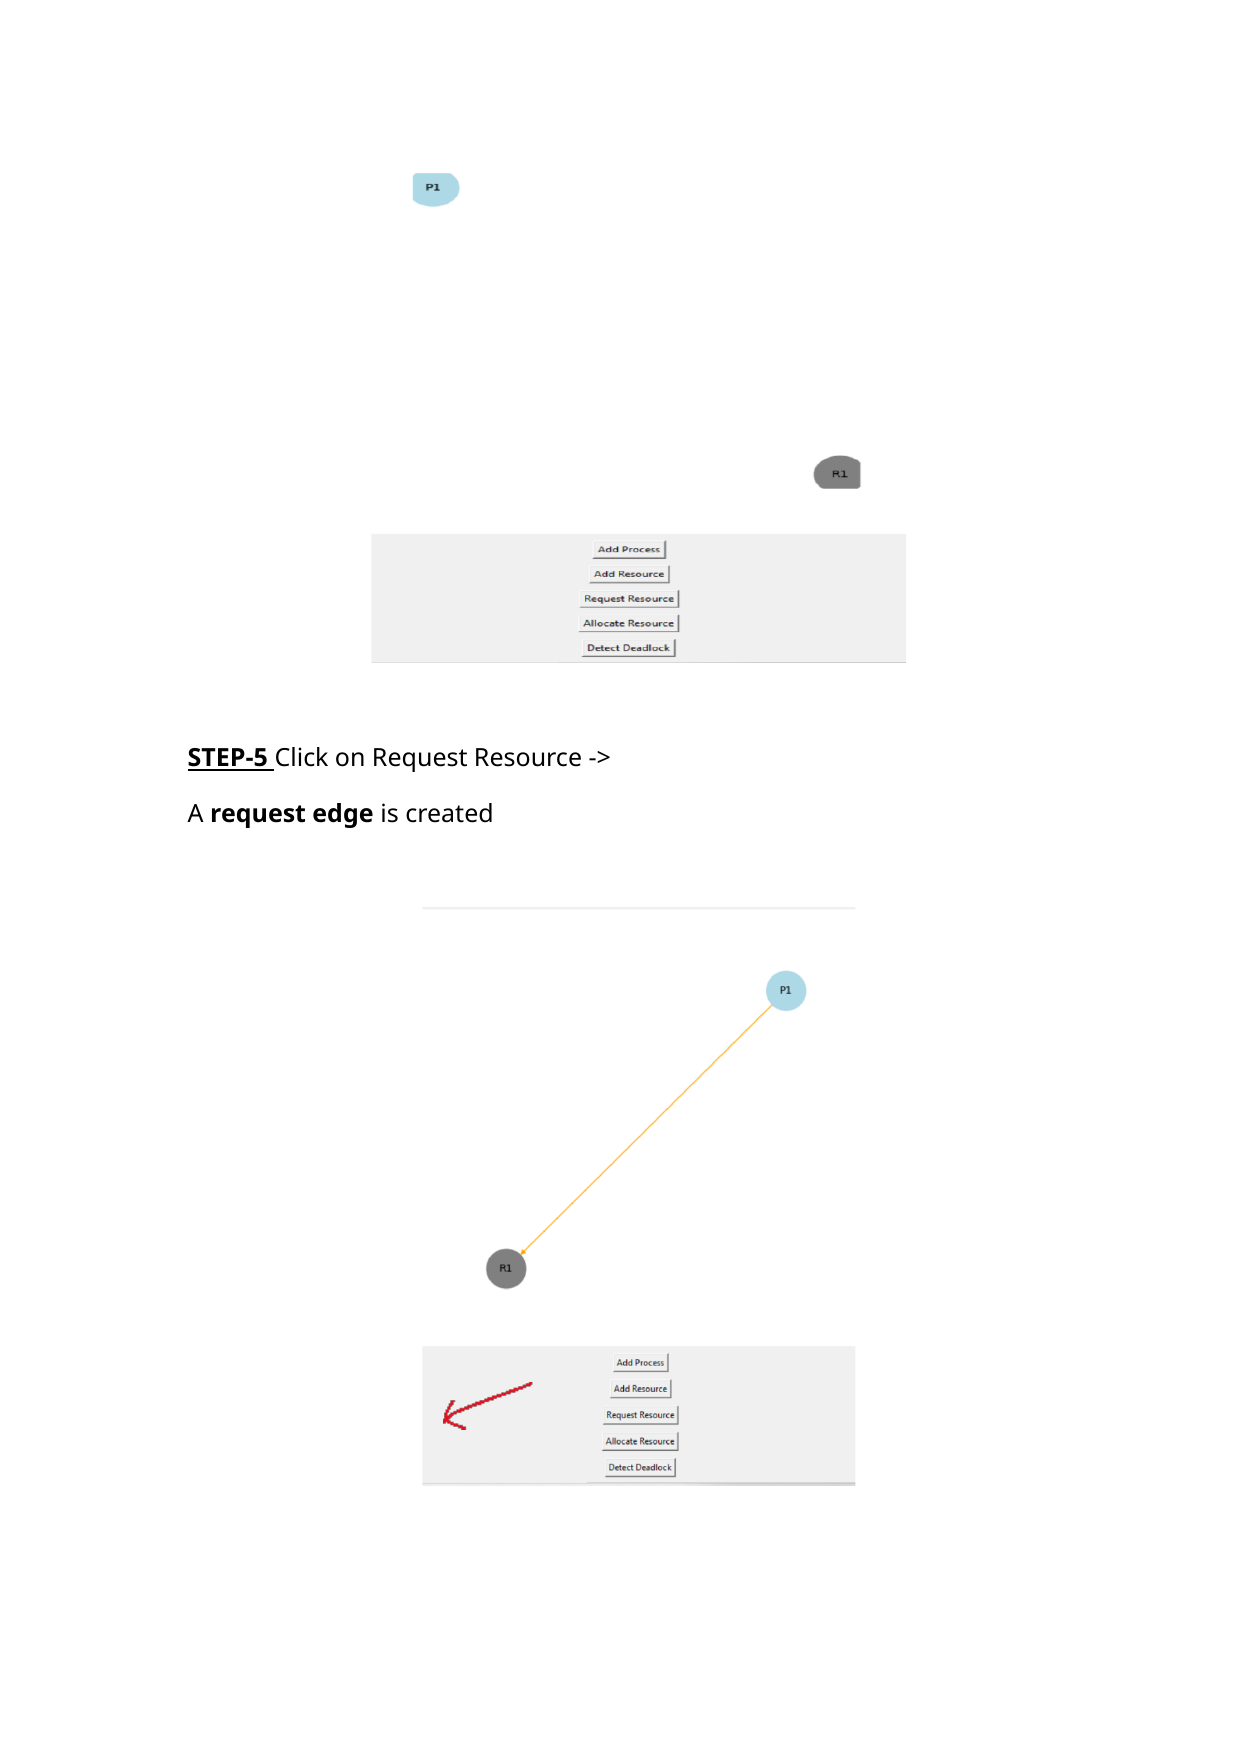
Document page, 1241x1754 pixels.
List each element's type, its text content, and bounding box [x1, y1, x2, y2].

text A request edge is created [187, 796, 1090, 830]
text STEP-5 Click on Request Resource -> [187, 740, 1090, 774]
picture [371, 150, 907, 663]
picture [422, 907, 856, 1486]
